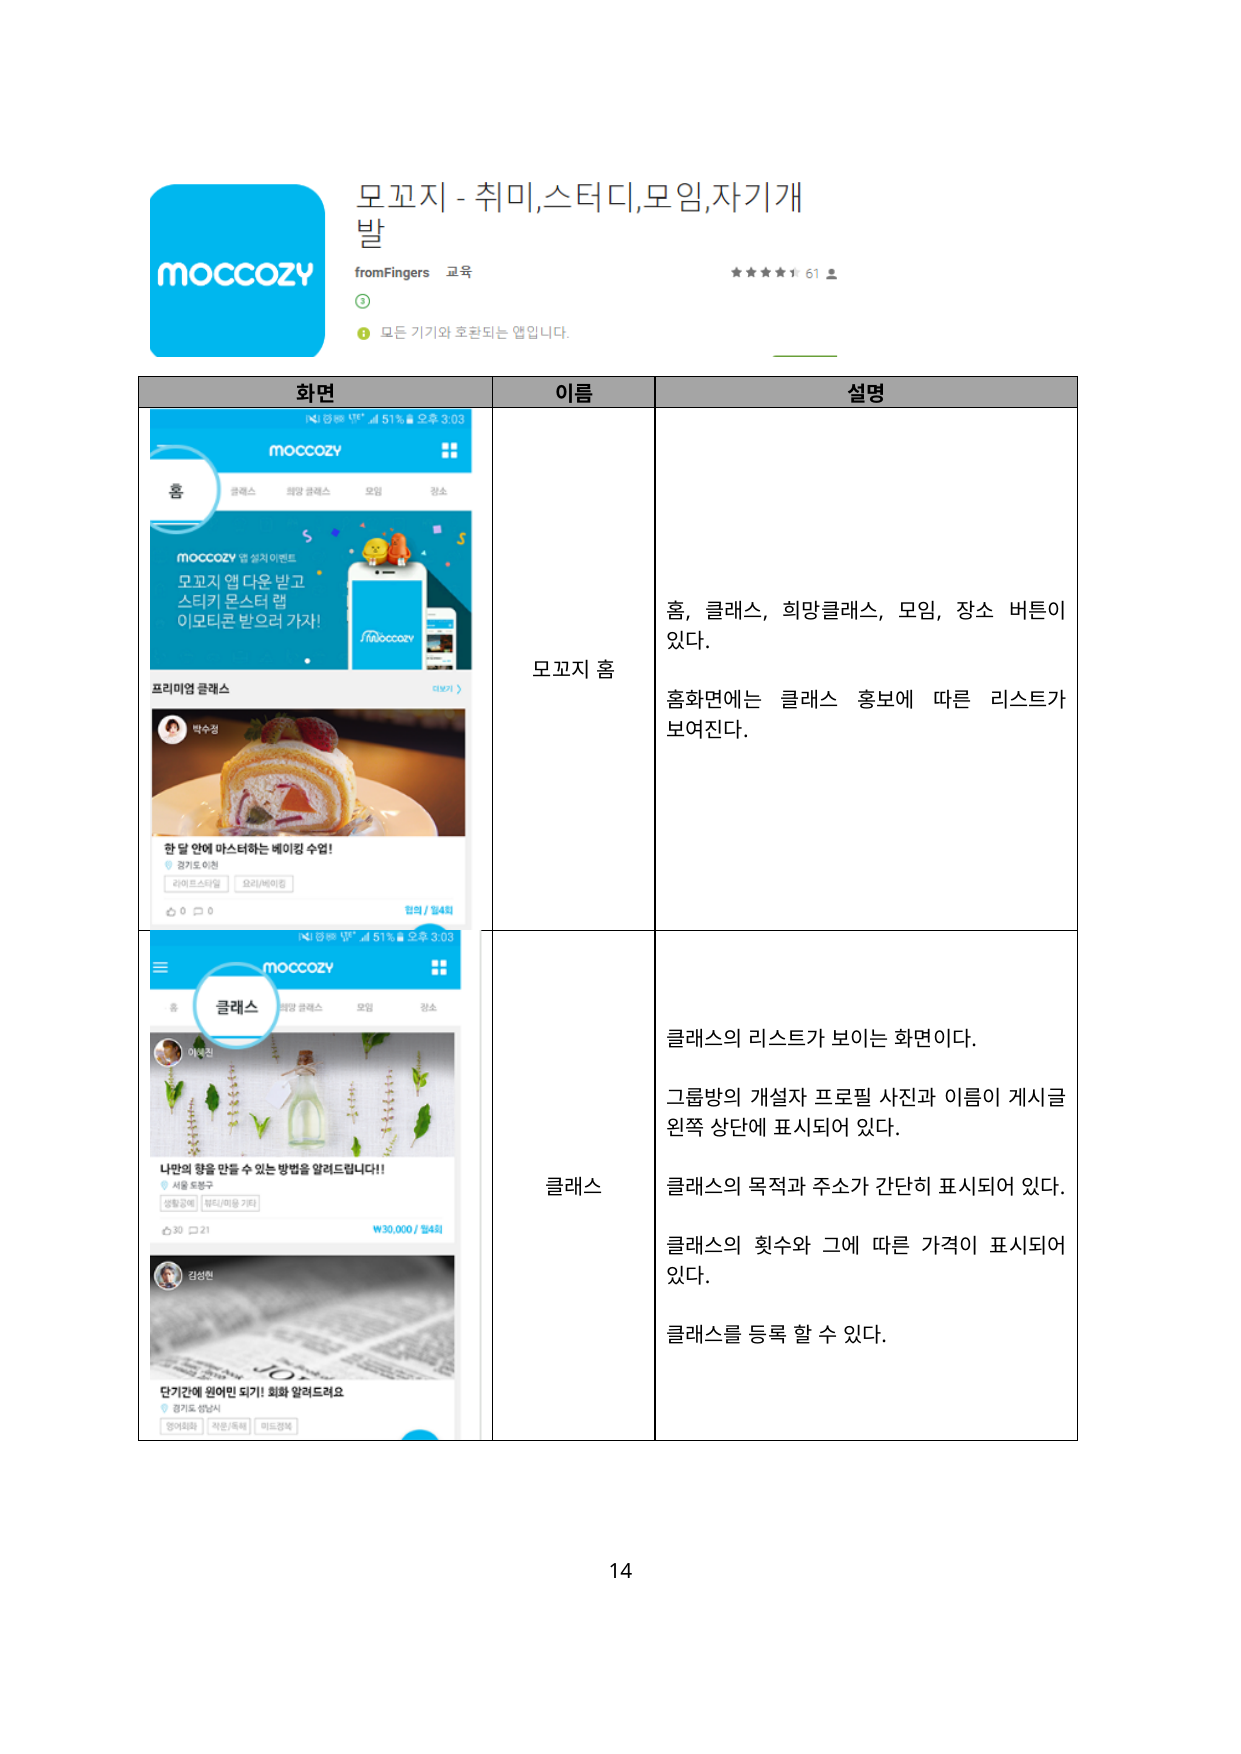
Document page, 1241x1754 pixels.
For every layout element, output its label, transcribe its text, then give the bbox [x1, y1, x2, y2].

table_cell [139, 408, 150, 929]
table_cell 모꼬지 홈 [493, 408, 654, 929]
table_header 이름 [493, 377, 654, 407]
table_cell 클래스의 리스트가 보이는 화면이다. 그룹방의 개설자 프로필 사진과 이름이 게시글 왼쪽 상단에 표시되어 있다. 클래스의 목적과 주소가 간단히 표시되어 있다. 클래스의 횟수와 그에 따른 가격이 표시되어 있다. 클래스를 등록 할 수 있다. [656, 931, 1077, 1440]
table_cell 홈, 클래스, 희망클래스, 모임, 장소 버튼이 있다. 홈화면에는 클래스 홍보에 따른 리스트가 보여진다. [656, 408, 1077, 929]
table_cell [482, 931, 492, 1440]
table_cell [482, 408, 492, 929]
table_header 화면 [139, 377, 492, 407]
table_cell [139, 931, 150, 1440]
table_cell 클래스 [493, 931, 654, 1440]
table_header 설명 [656, 377, 1077, 407]
